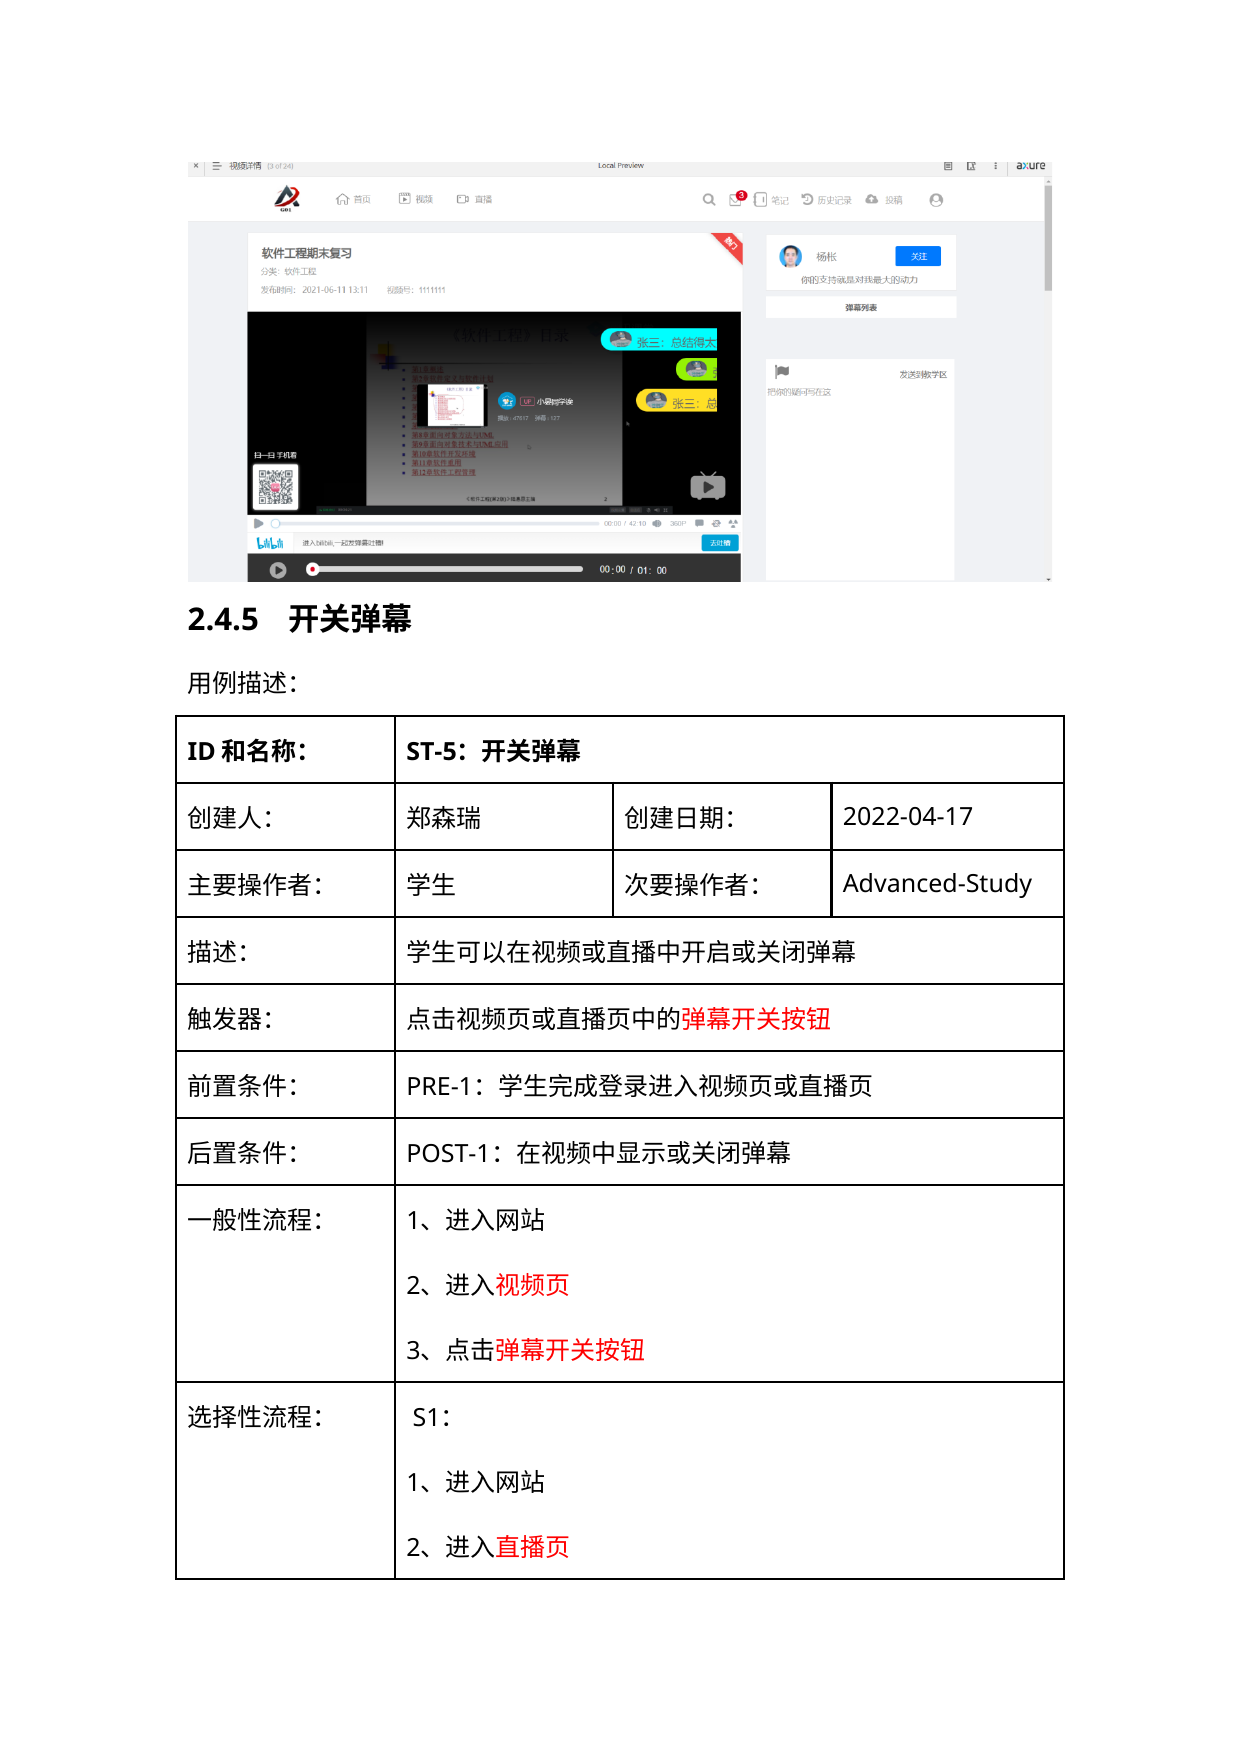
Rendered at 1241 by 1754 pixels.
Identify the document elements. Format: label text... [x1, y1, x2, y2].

list 开关弹幕 [187, 584, 1053, 649]
table_cell PRE-1：学生完成登录进入视频页或直播页 [396, 1052, 1063, 1117]
table_cell 创建日期： [614, 784, 830, 849]
table_cell 一般性流程： [177, 1186, 394, 1381]
table_cell 创建人： [177, 784, 394, 849]
table_cell 选择性流程： [177, 1383, 394, 1578]
table_cell 学生 [396, 851, 612, 916]
table_cell 1、进入网站 2、进入视频页 3、点击弹幕开关按钮 [396, 1186, 1063, 1381]
list 用例描述： [187, 649, 1053, 714]
table_cell 郑森瑞 [396, 784, 612, 849]
table_cell 触发器： [177, 985, 394, 1050]
table_cell 后置条件： [177, 1119, 394, 1184]
table_header ID和名称： [177, 717, 394, 782]
table_cell 点击视频页或直播页中的弹幕开关按钮 [396, 985, 1063, 1050]
table_cell Advanced-Study [833, 851, 1063, 916]
picture [188, 162, 1053, 582]
table_cell POST-1：在视频中显示或关闭弹幕 [396, 1119, 1063, 1184]
table_header ST-5：开关弹幕 [396, 717, 1063, 782]
table_cell 描述： [177, 918, 394, 983]
table_cell 前置条件： [177, 1052, 394, 1117]
table_cell 主要操作者： [177, 851, 394, 916]
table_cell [396, 1383, 1063, 1578]
table_cell 学生可以在视频或直播中开启或关闭弹幕 [396, 918, 1063, 983]
table_cell 2022-04-17 [833, 784, 1063, 849]
table_cell 次要操作者： [614, 851, 830, 916]
